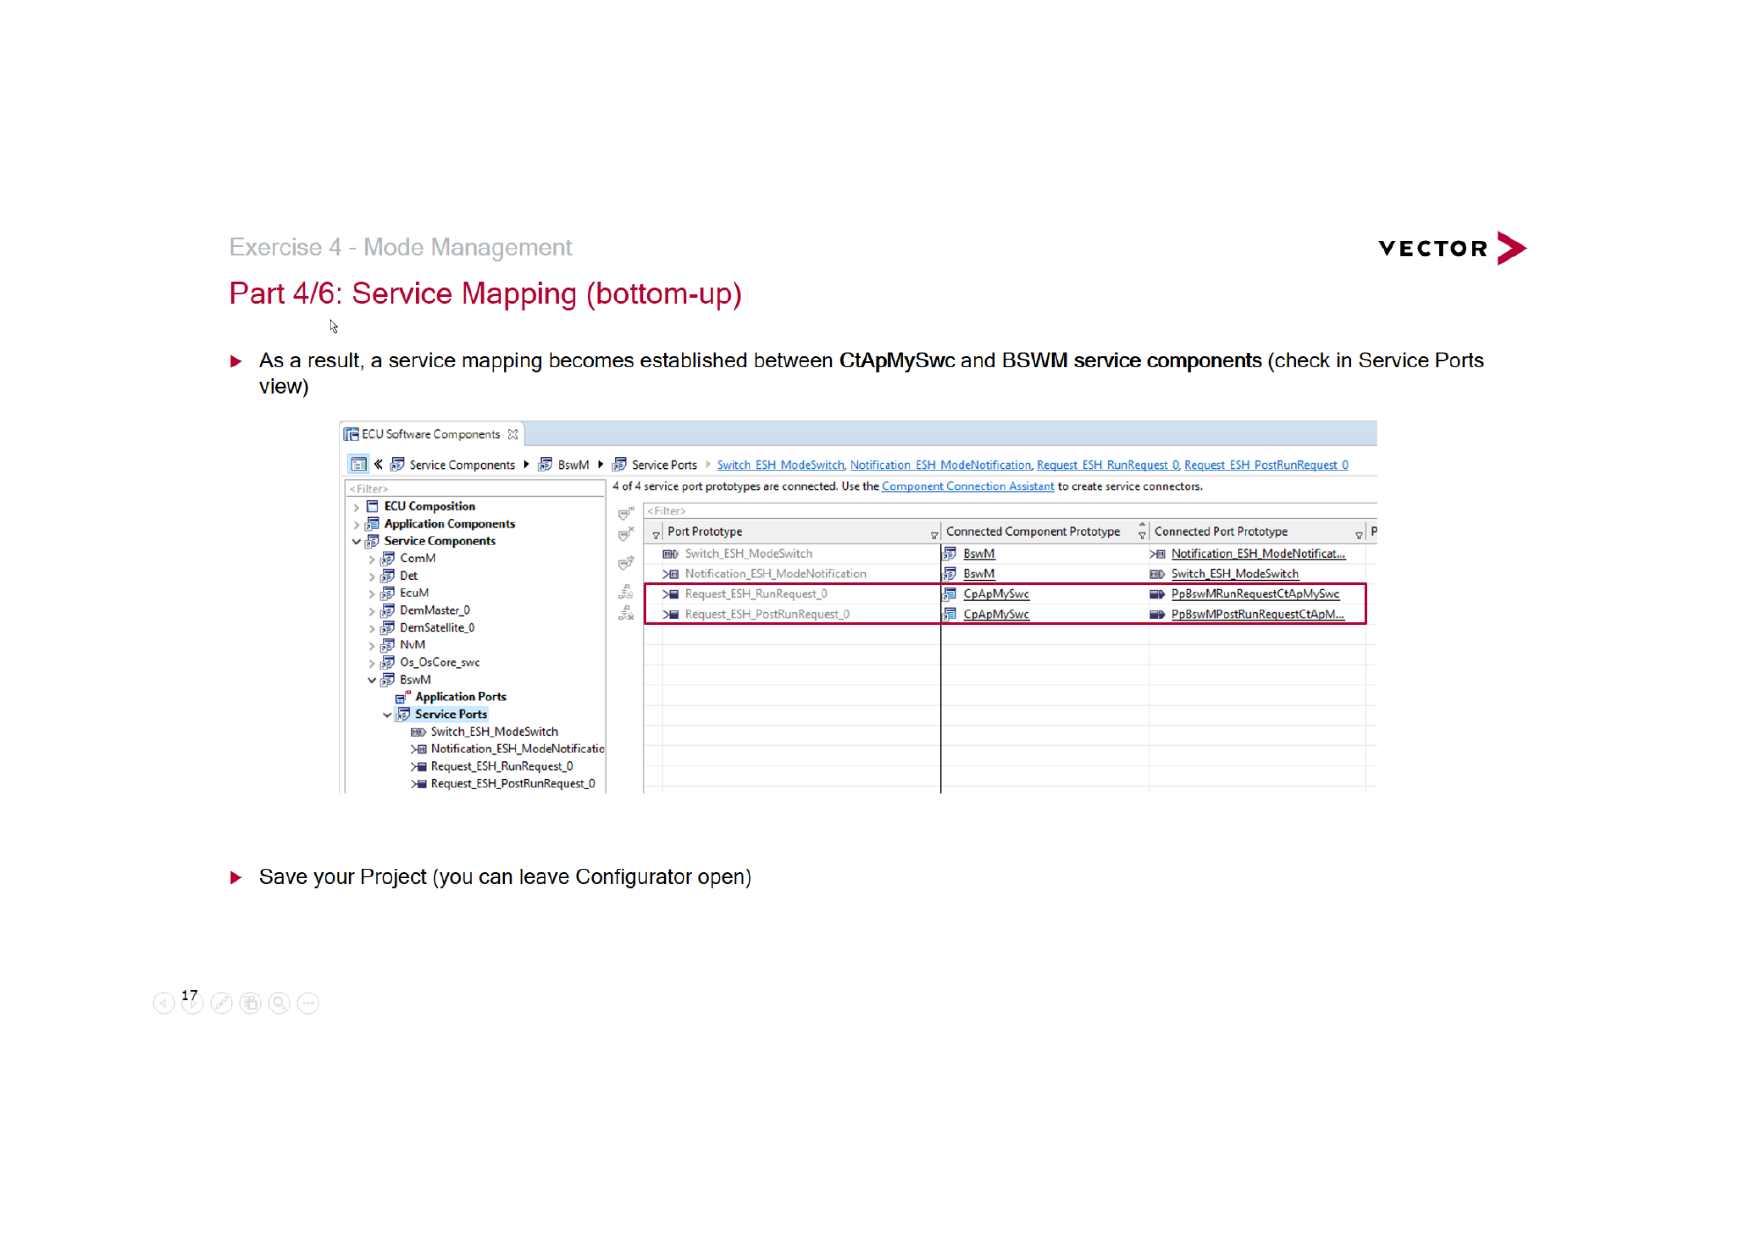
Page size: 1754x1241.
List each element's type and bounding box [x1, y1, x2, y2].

picture [150, 197, 1604, 1017]
